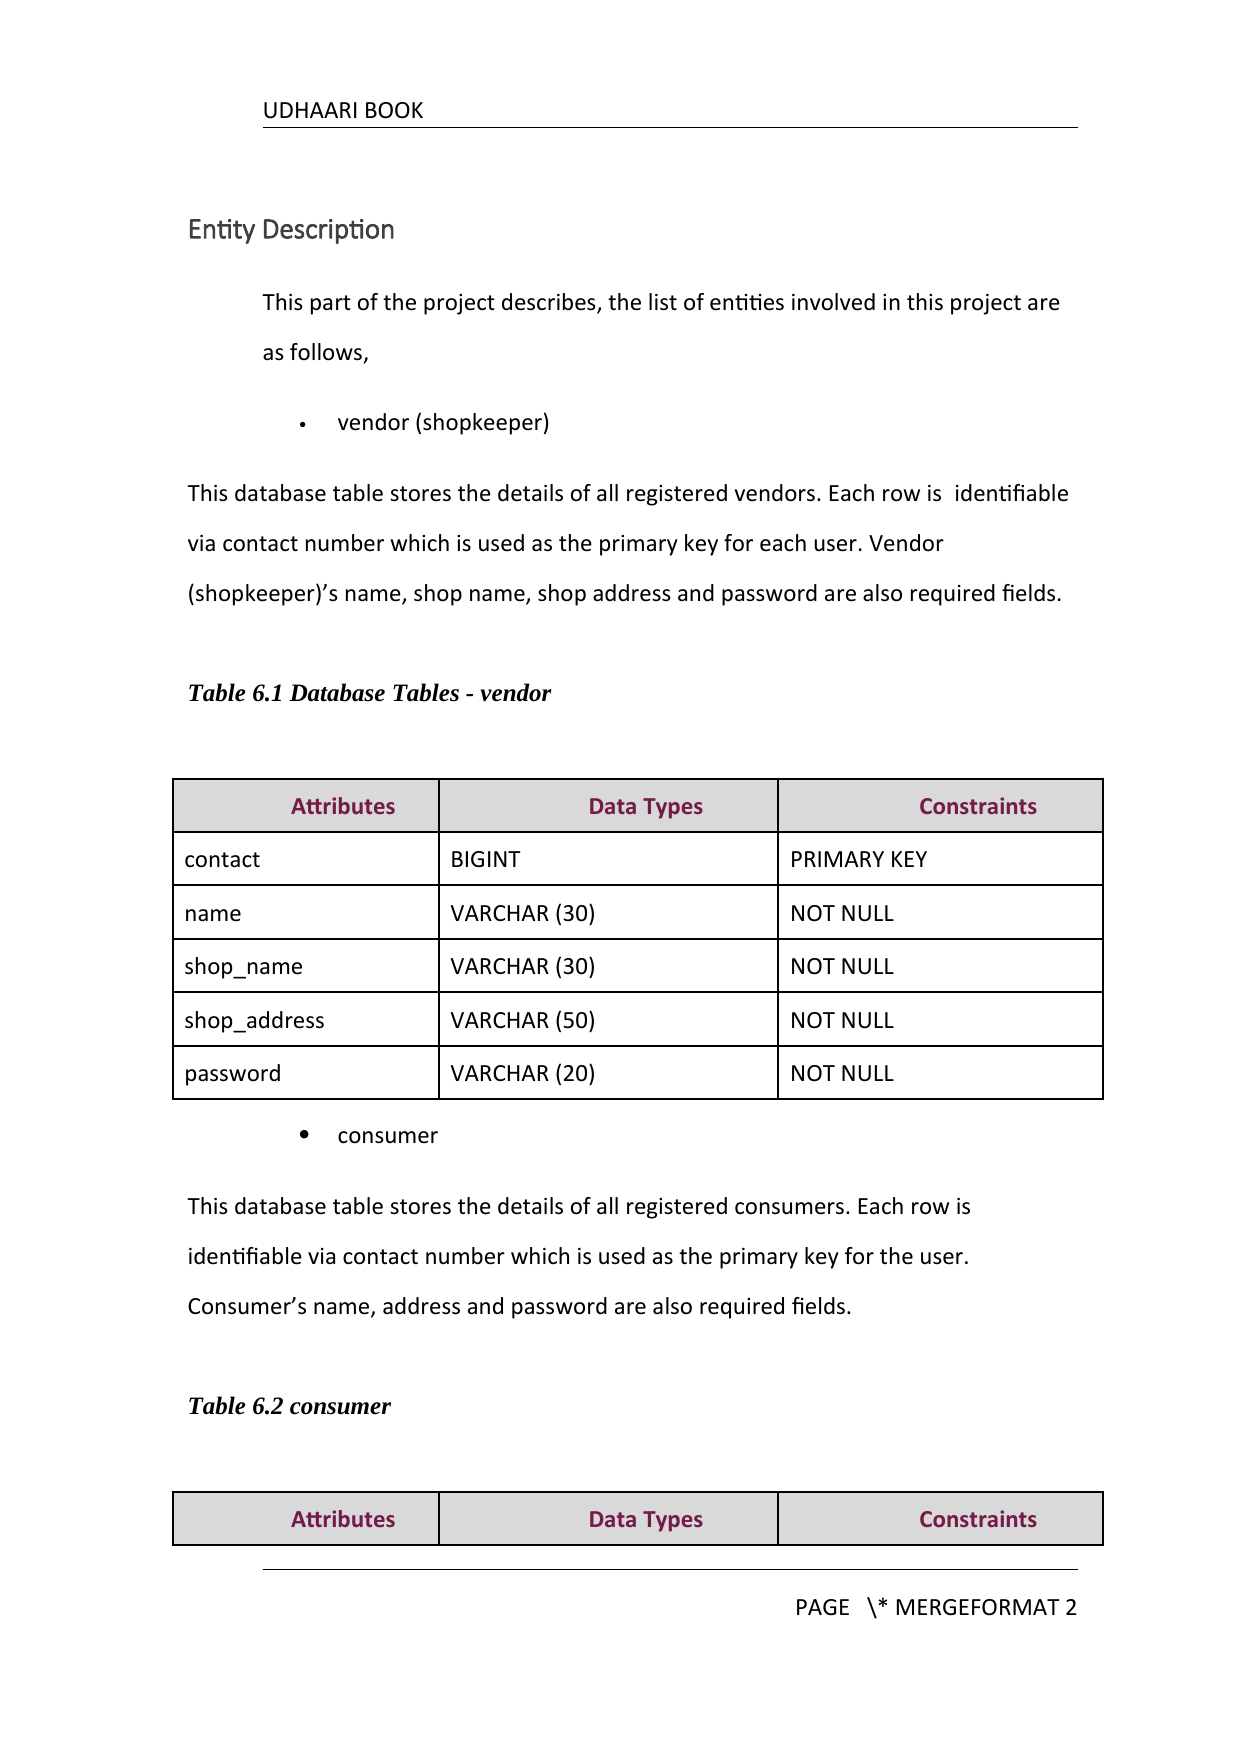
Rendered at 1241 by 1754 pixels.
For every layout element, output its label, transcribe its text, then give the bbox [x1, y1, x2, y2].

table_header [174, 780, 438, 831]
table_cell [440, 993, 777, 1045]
text This database table stores the details of all registered vendors. Each row is identifiable via contact number which is used as the primary key for each user. Vendor (shopkeeper)’s name, shop name, shop address and password are also required fields. [187, 458, 1078, 608]
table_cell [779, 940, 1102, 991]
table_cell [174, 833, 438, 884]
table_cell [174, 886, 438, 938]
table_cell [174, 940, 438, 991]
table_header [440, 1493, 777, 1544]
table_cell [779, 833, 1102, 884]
text Table 6.1 Database Tables - vendor [187, 678, 1078, 707]
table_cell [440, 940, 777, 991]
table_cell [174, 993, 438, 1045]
list consumer [300, 1100, 1078, 1150]
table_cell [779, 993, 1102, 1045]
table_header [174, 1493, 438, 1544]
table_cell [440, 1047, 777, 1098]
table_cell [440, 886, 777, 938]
text This database table stores the details of all registered consumers. Each row is identifiable via contact number which is used as the primary key for the user. Consumer’s name, address and password are also required fields. [187, 1171, 1078, 1321]
list vendor (shopkeeper) [300, 387, 1078, 437]
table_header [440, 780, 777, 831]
subtitle Entity Description [187, 195, 1078, 245]
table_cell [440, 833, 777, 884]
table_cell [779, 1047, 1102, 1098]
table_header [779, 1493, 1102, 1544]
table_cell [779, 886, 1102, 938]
text Table 6.2 consumer [187, 1391, 1078, 1420]
text This part of the project describes, the list of entities involved in this project are as follows, [262, 266, 1078, 366]
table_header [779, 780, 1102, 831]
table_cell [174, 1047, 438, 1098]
